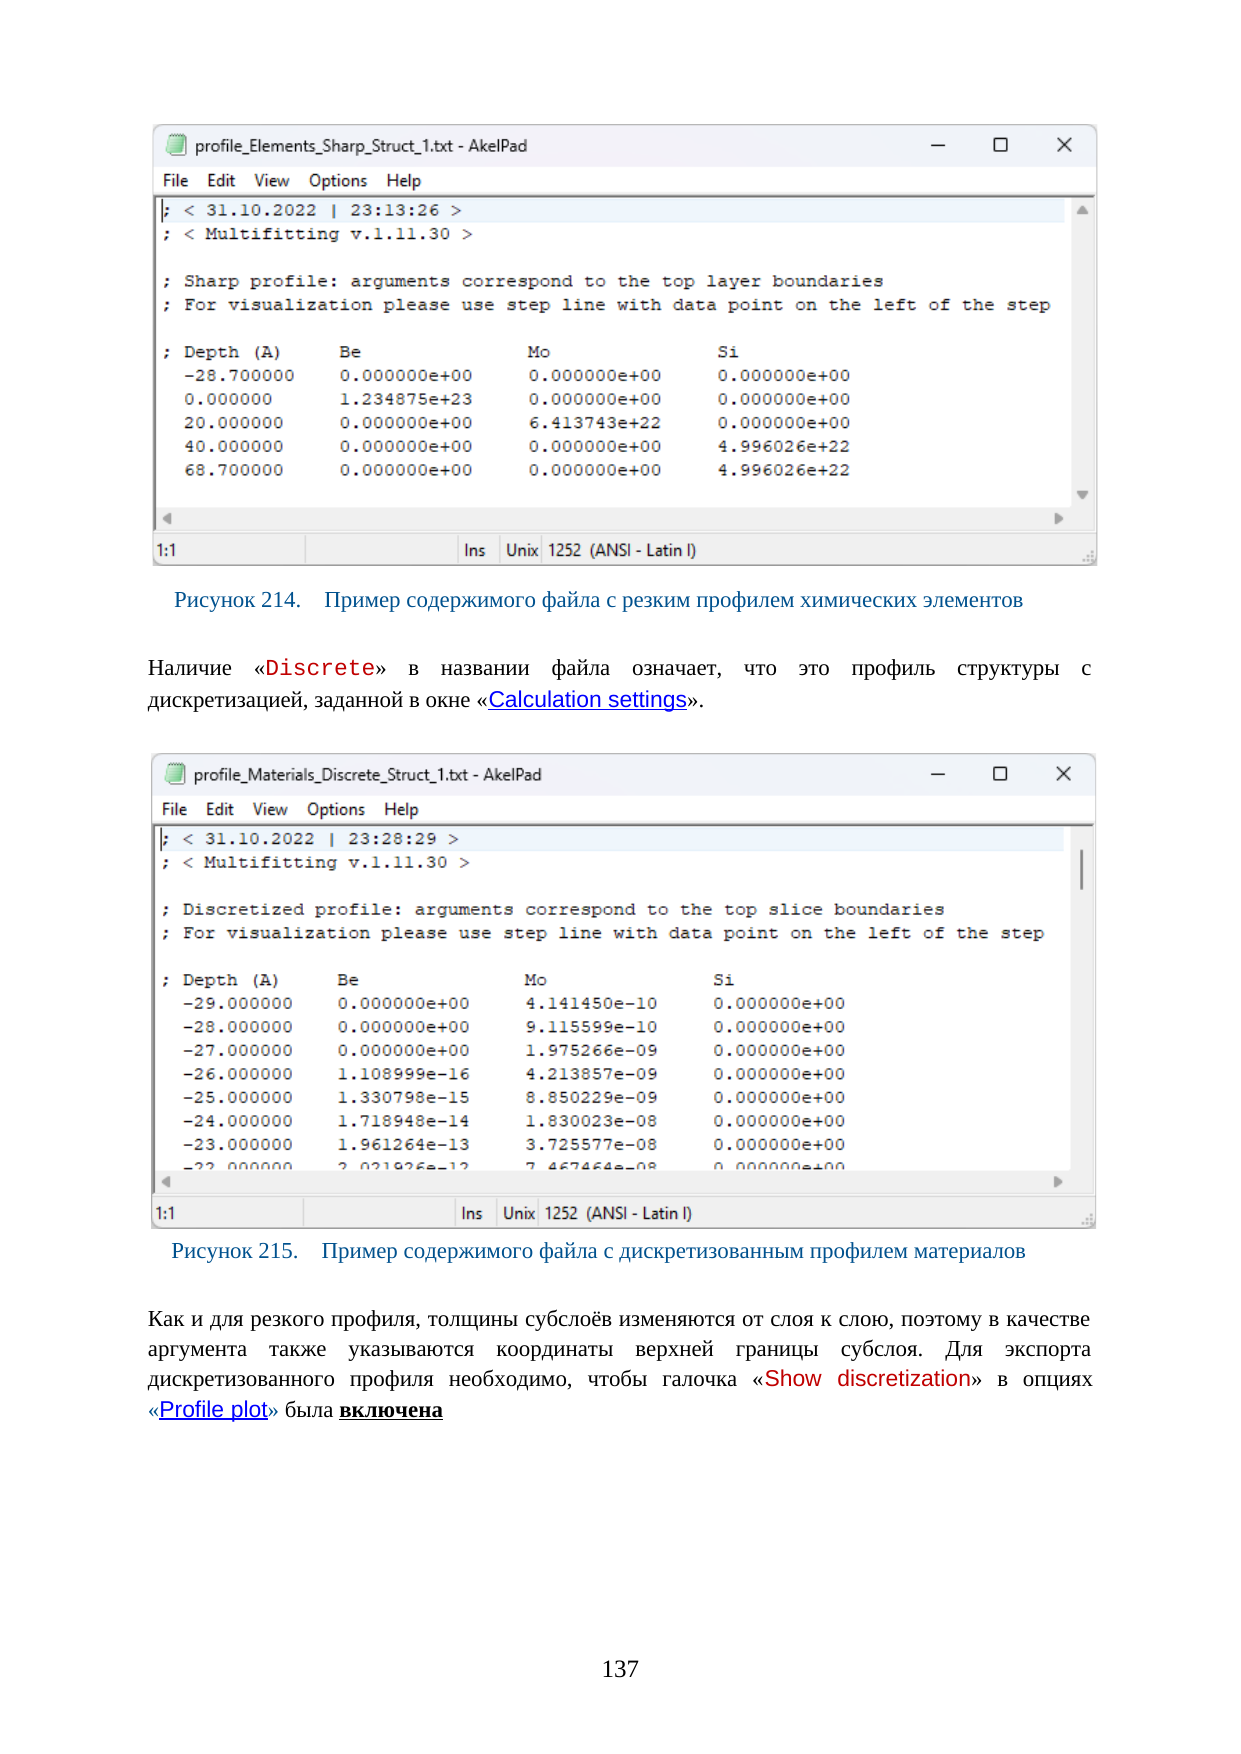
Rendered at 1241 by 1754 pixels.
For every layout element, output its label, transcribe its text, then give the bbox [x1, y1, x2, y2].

picture [152, 124, 1098, 566]
text Как и для резкого профиля, толщины субслоёв изменяются от слоя к слою, поэтому в качестве аргумента также указываются координаты верхней границы субслоя. Для экспорта дискретизованного профиля необходимо, чтобы галочка «Show discretization» в опциях «Profile plot» была включена [148, 1305, 1093, 1422]
list Пример содержимого файла с дискретизованным профилем материалов [178, 1229, 1093, 1263]
list Пример содержимого файла с резким профилем химических элементов [178, 566, 1093, 612]
picture [151, 753, 1097, 1229]
text Наличие «Discrete» в названии файла означает, что это профиль структуры с дискретизацией, заданной в окне «Calculation settings». [148, 654, 1093, 712]
